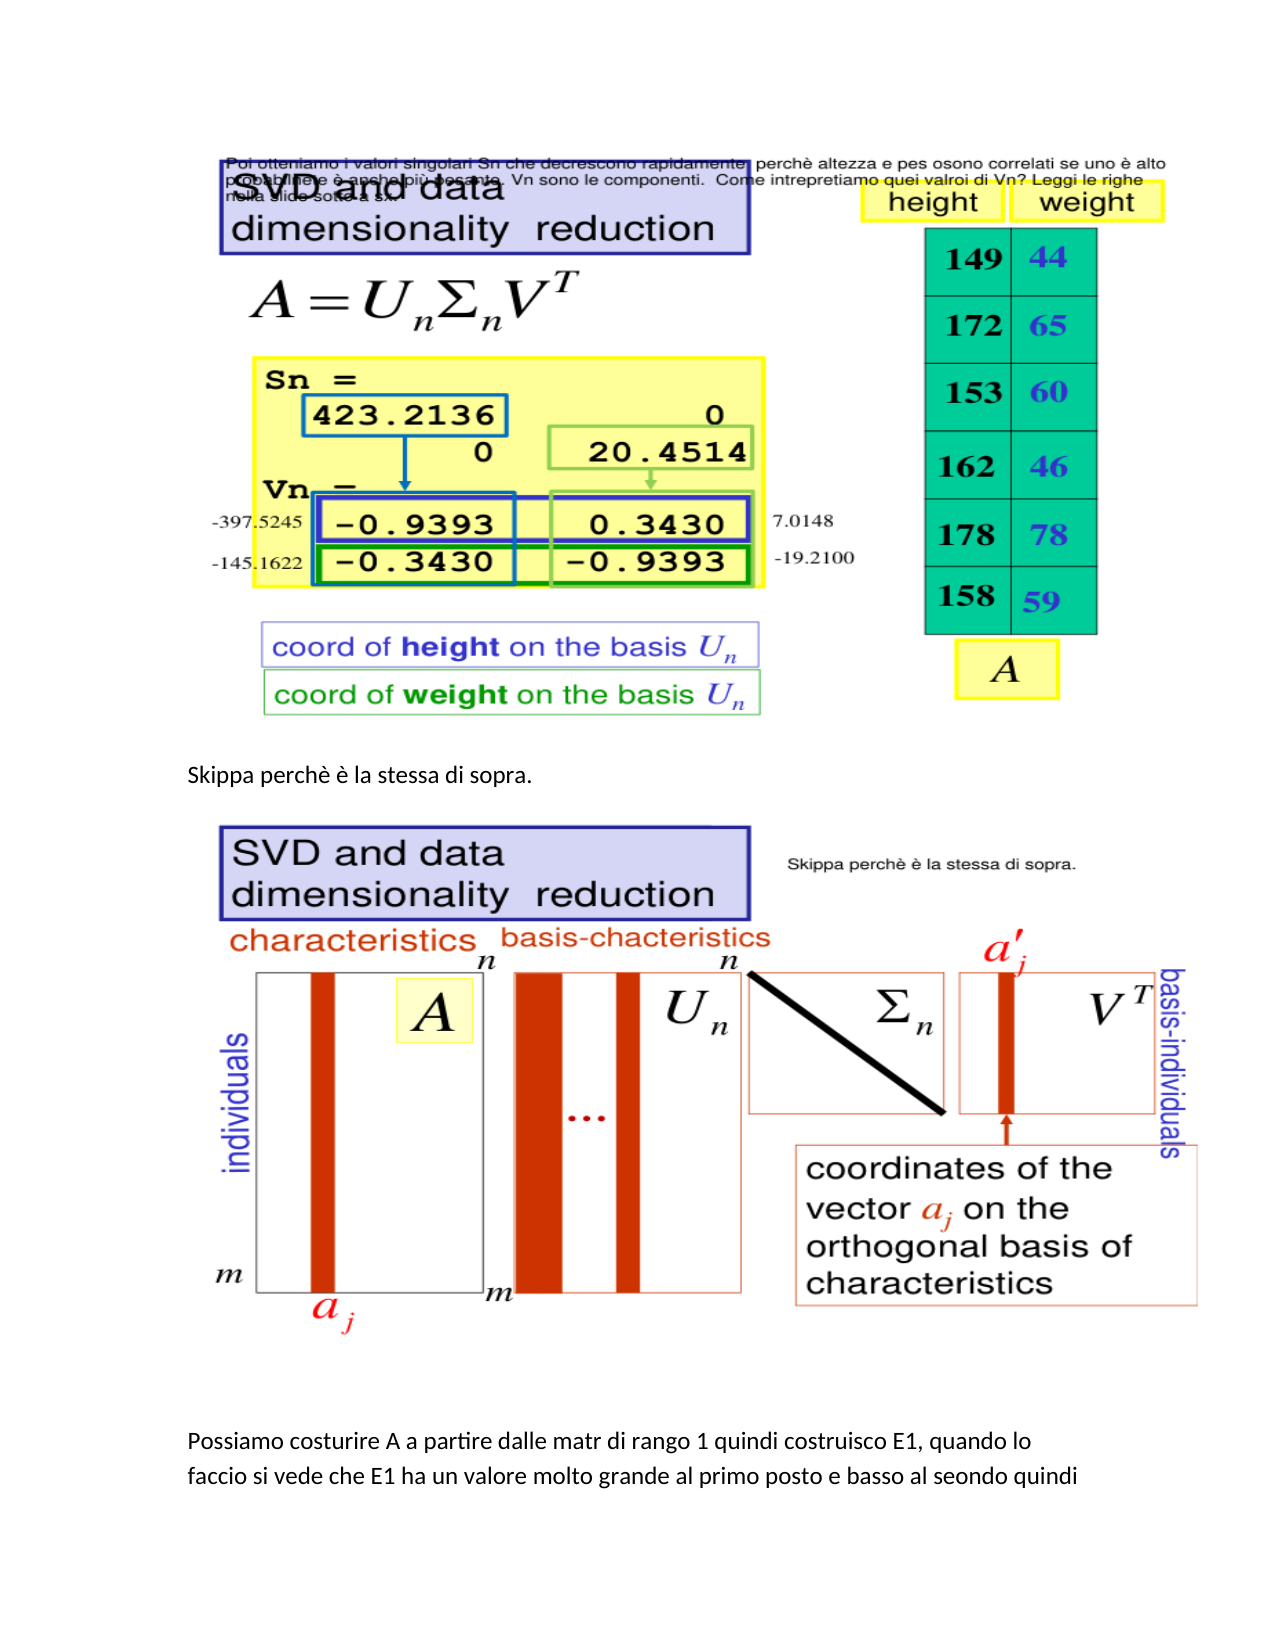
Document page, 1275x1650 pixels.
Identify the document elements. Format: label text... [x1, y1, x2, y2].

picture [206, 815, 1198, 1401]
text Skippa perchè è la stessa di sopra. [187, 760, 1087, 790]
picture [206, 150, 1198, 735]
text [187, 1425, 1087, 1491]
